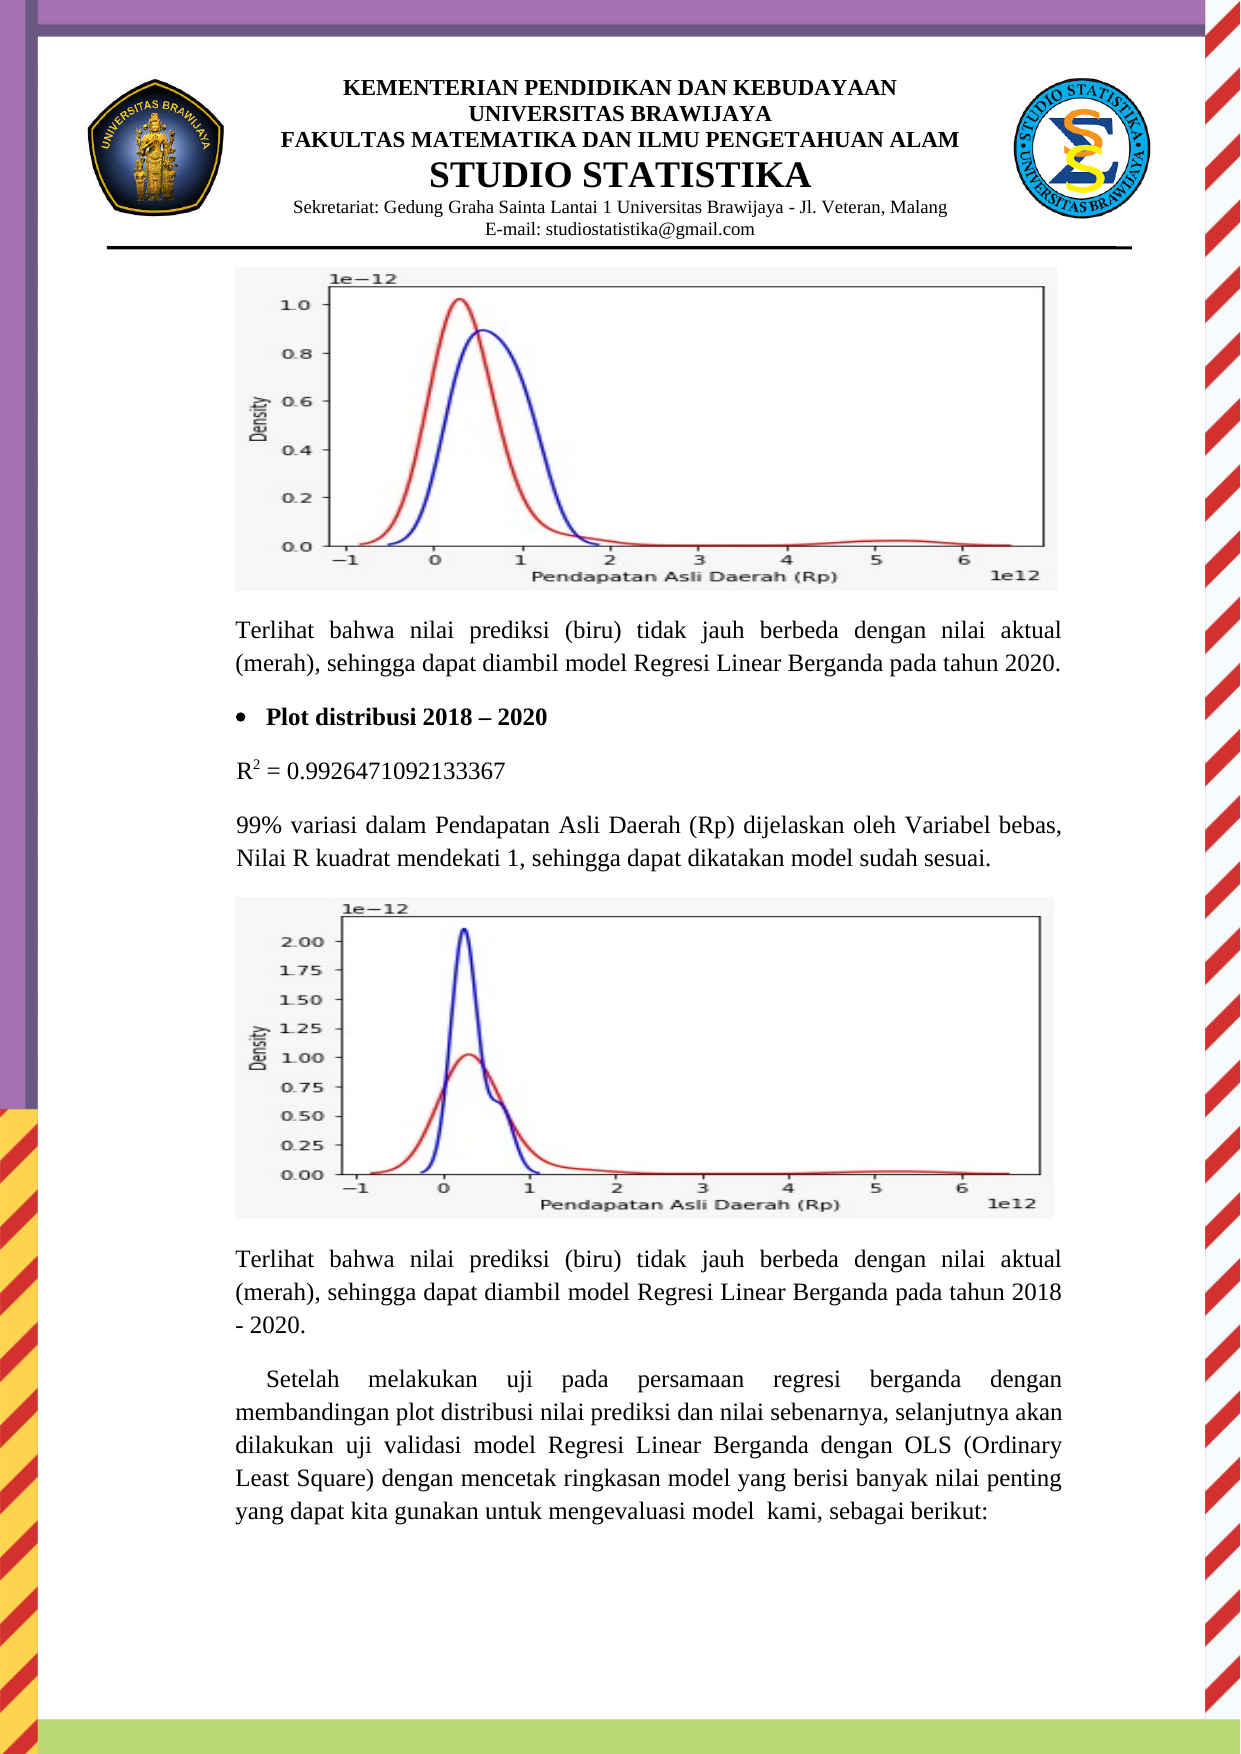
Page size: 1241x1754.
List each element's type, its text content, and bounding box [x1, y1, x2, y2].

text Terlihat bahwa nilai prediksi (biru) tidak jauh berbeda dengan nilai aktual (merah), sehingga dapat diambil model Regresi Linear Berganda pada tahun 2018 - 2020. [235, 1244, 1063, 1339]
text Terlihat bahwa nilai prediksi (biru) tidak jauh berbeda dengan nilai aktual (merah), sehingga dapat diambil model Regresi Linear Berganda pada tahun 2020. [235, 616, 1063, 677]
list Plot distribusi 2018 – 2020 [236, 702, 1063, 731]
picture [0, 0, 1241, 1754]
text R2 = 0.9926471092133367 [236, 756, 1063, 785]
text Setelah melakukan uji pada persamaan regresi berganda dengan membandingan plot distribusi nilai prediksi dan nilai sebenarnya, selanjutnya akan dilakukan uji validasi model Regresi Linear Berganda dengan OLS (Ordinary Least Square) dengan mencetak ringkasan model yang berisi banyak nilai penting yang dapat kita gunakan untuk mengevaluasi model kami, sebagai berikut: [235, 1364, 1063, 1524]
text 99% variasi dalam Pendapatan Asli Daerah (Rp) dijelaskan oleh Variabel bebas, Nilai R kuadrat mendekati 1, sehingga dapat dikatakan model sudah sesuai. [236, 810, 1063, 872]
